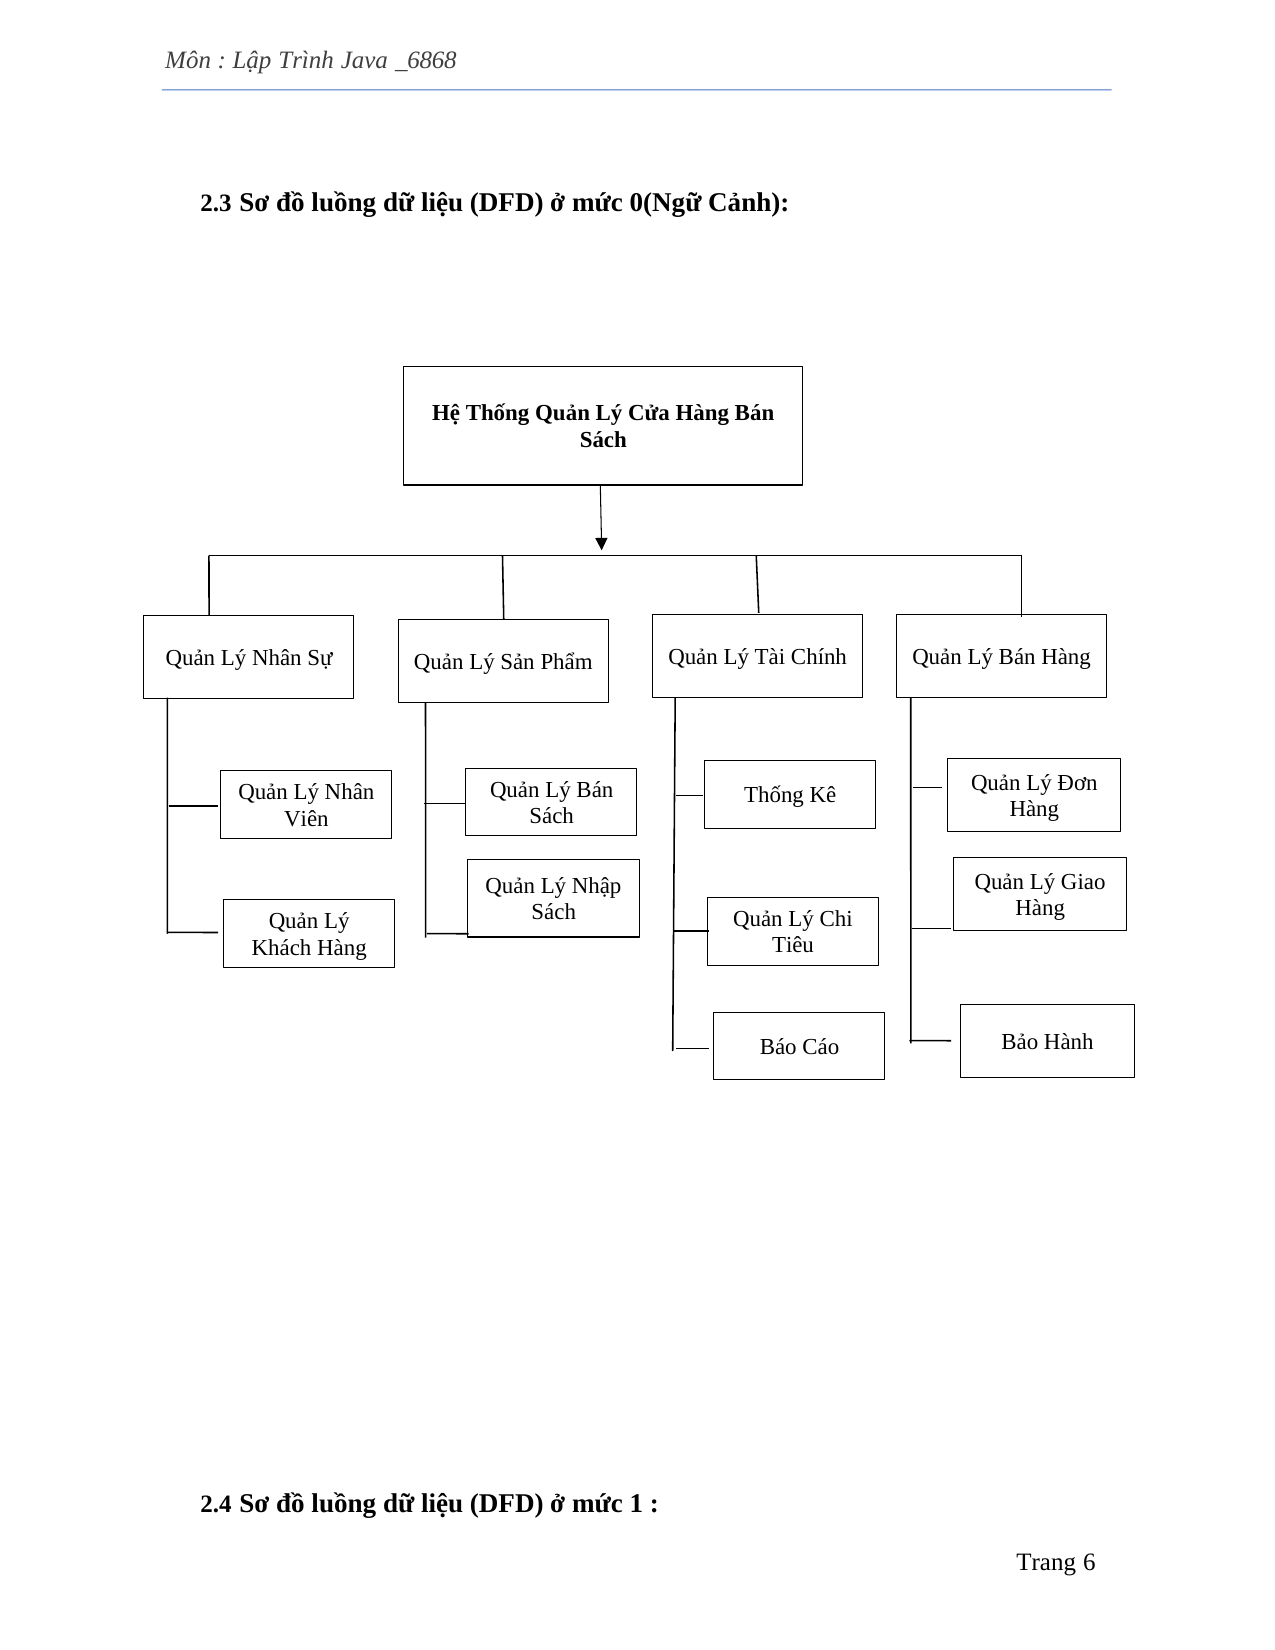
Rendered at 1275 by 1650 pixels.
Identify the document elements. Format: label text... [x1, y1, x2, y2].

list Sơ đồ luồng dữ liệu (DFD) ở mức 1 : [200, 1487, 1181, 1518]
list Sơ đồ luồng dữ liệu (DFD) ở mức 0(Ngữ Cảnh): [200, 186, 1181, 217]
